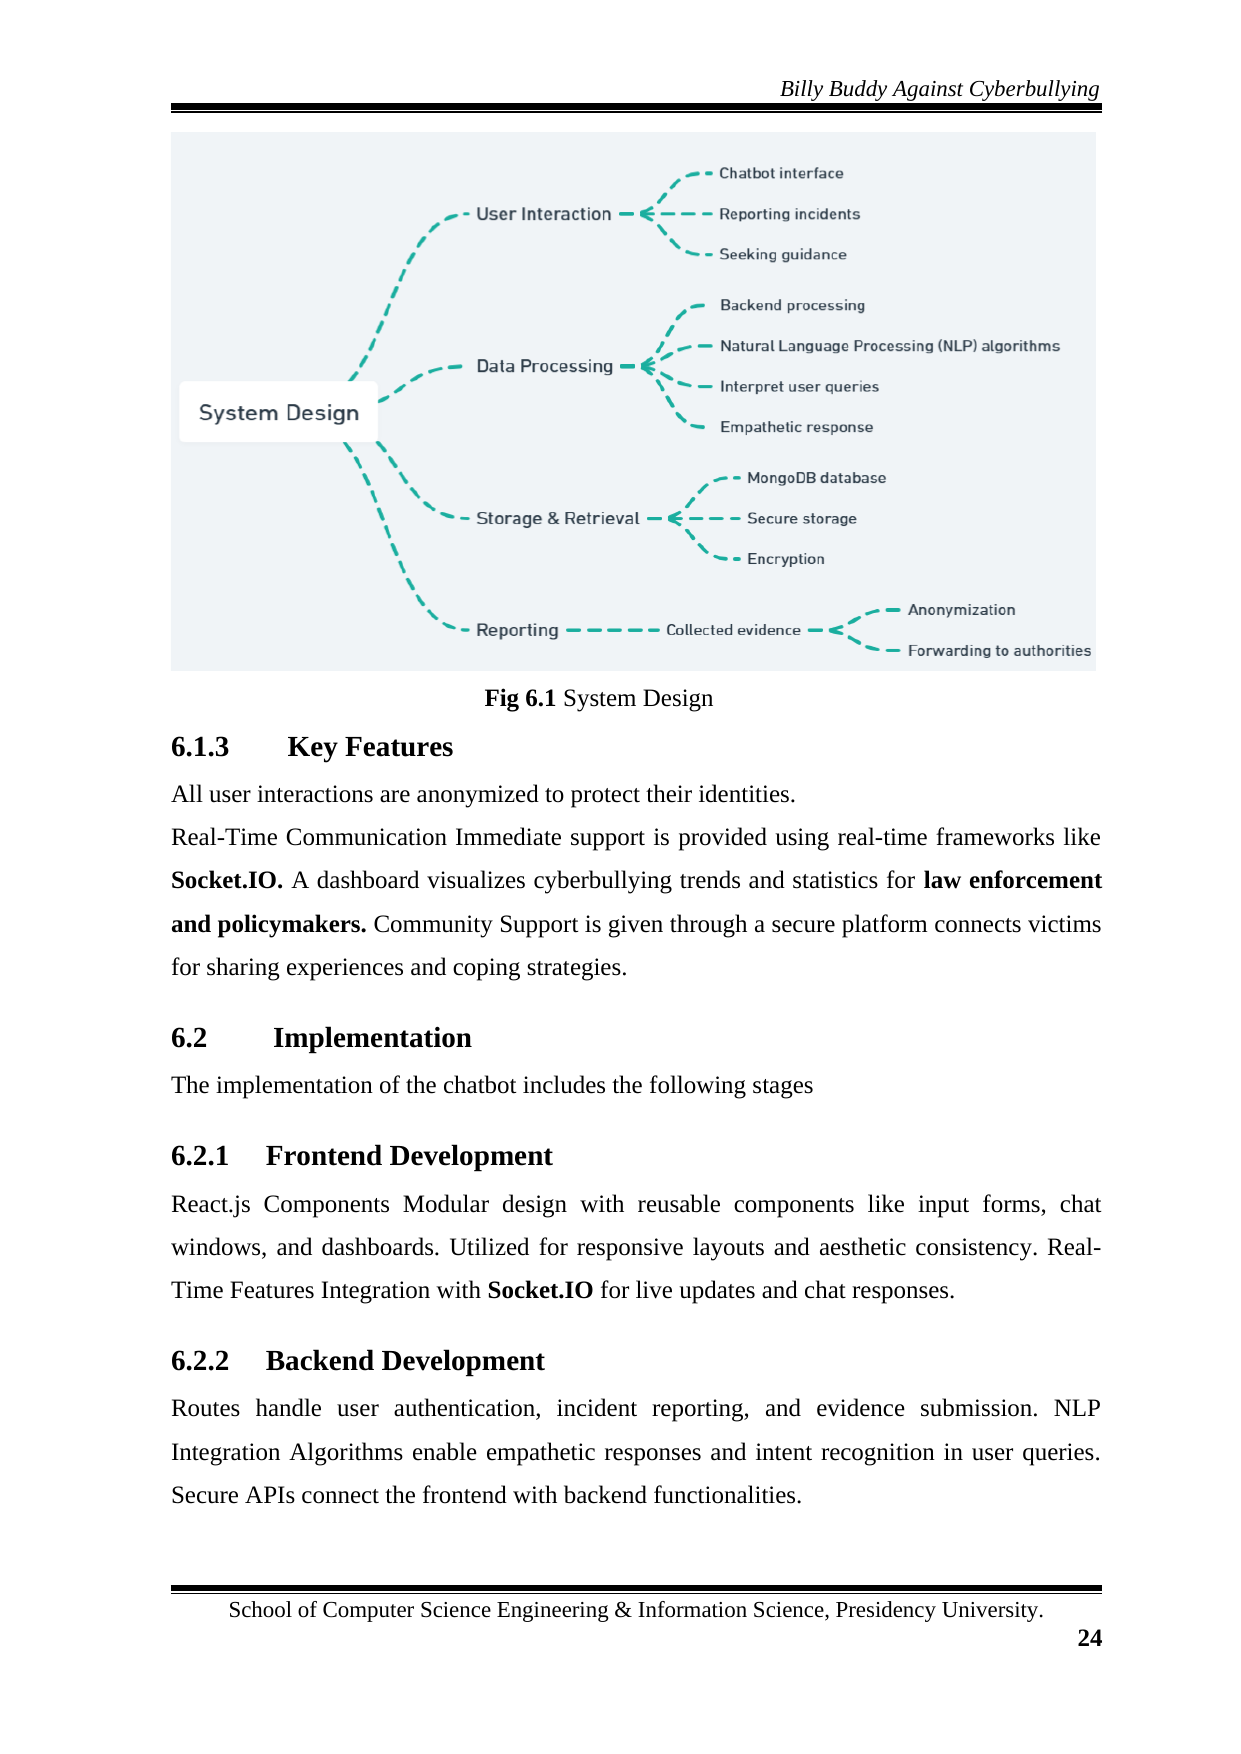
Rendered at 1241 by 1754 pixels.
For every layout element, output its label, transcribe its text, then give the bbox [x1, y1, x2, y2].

text 6.2 Implementation [171, 1020, 1102, 1053]
text 6.1.3 Key Features [171, 729, 1102, 763]
text Fig 6.1 System Design [171, 683, 1102, 712]
text React.js Components Modular design with reusable components like input forms, chat windows, and dashboards. Utilized for responsive layouts and aesthetic consistency. Real-Time Features Integration with Socket.IO for live updates and chat responses. [171, 1189, 1102, 1304]
text 6.2.1 Frontend Development [171, 1138, 1102, 1172]
picture [170, 132, 1096, 671]
text 6.2.2 Backend Development [171, 1343, 1102, 1377]
text All user interactions are anonymized to protect their identities. Real-Time Communication Immediate support is provided using real-time frameworks like Socket.IO. A dashboard visualizes cyberbullying trends and statistics for law enforcement and policymakers. Community Support is given through a secure platform connects victims for sharing experiences and coping strategies. [171, 779, 1102, 981]
text The implementation of the chatbot includes the following stages [171, 1070, 1102, 1099]
text Routes handle user authentication, incident reporting, and evidence submission. NLP Integration Algorithms enable empathetic responses and intent recognition in user queries. Secure APIs connect the frontend with backend functionalities. [171, 1393, 1102, 1508]
